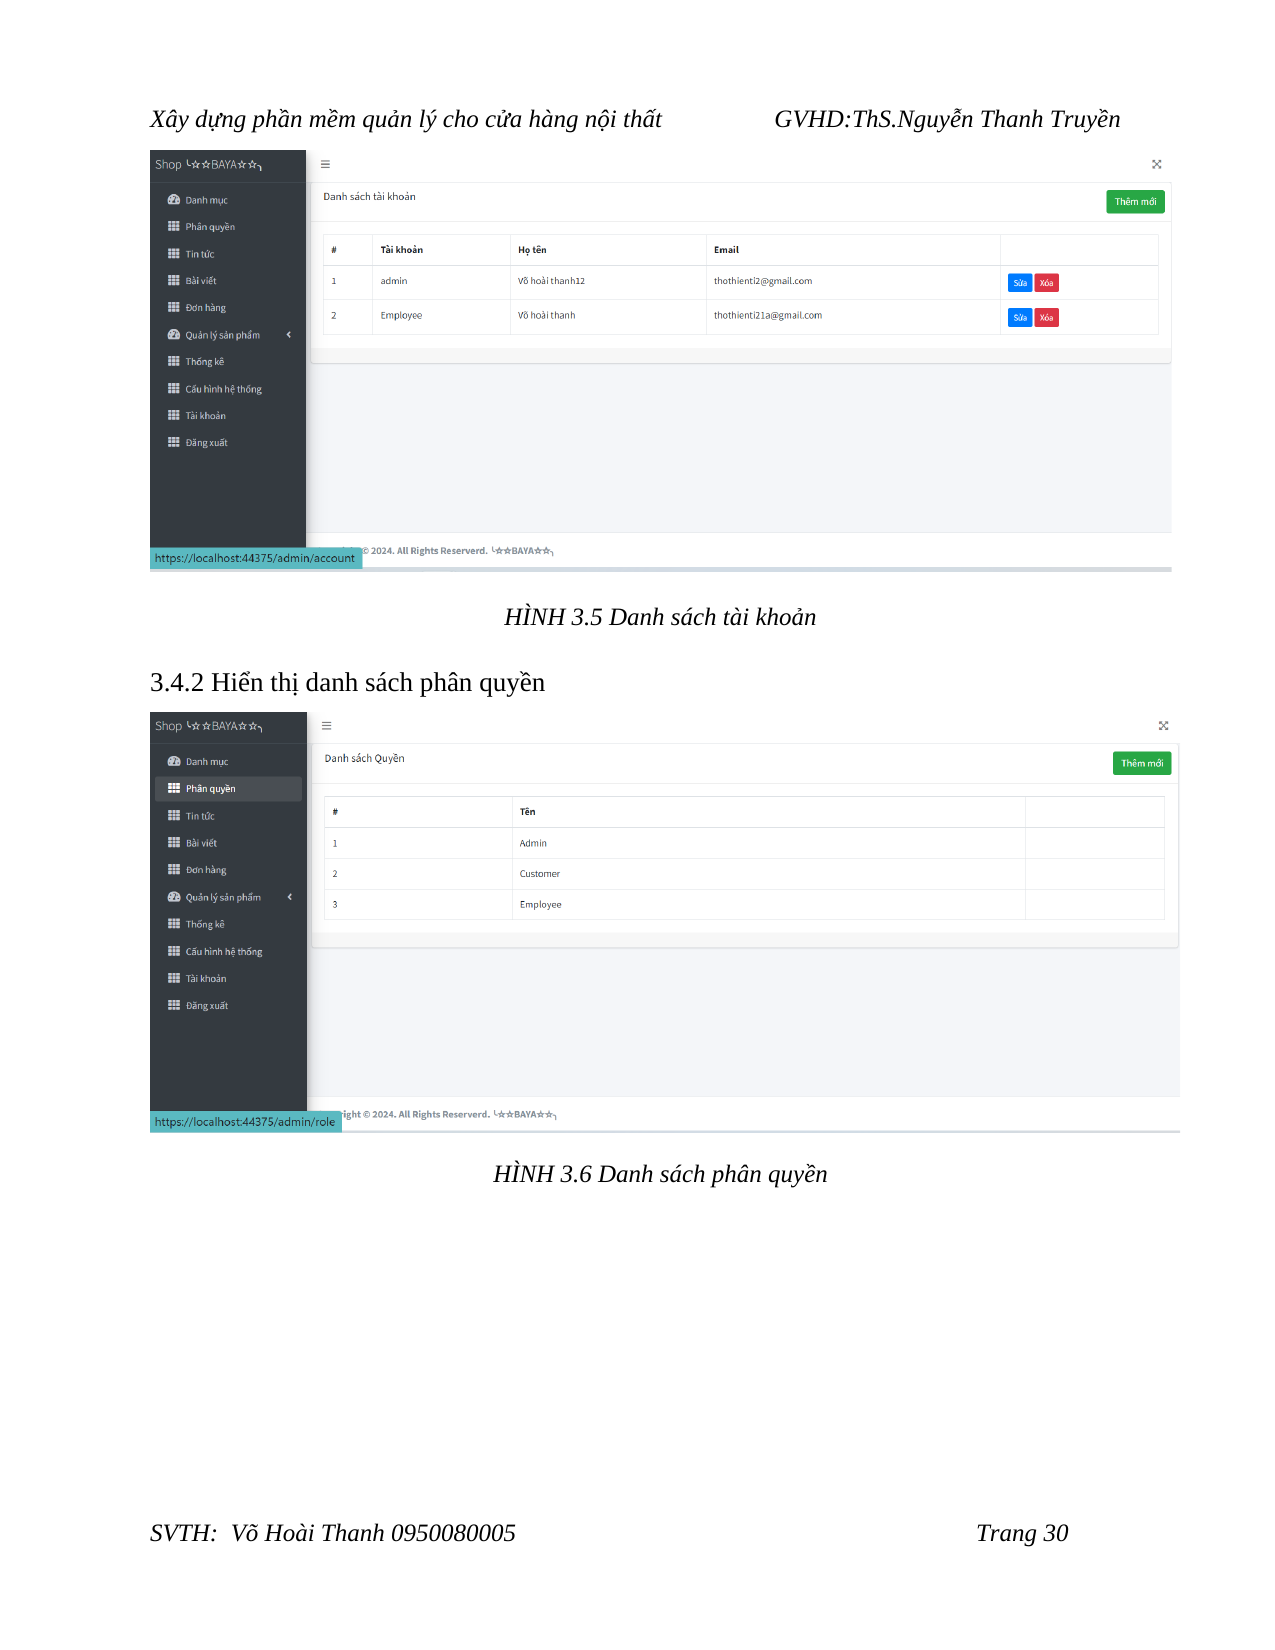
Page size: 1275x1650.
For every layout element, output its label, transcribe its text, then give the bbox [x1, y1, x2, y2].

picture [150, 712, 1181, 1133]
subtitle 3.4.2 Hiển thị danh sách phân quyền [150, 666, 1125, 697]
picture [150, 150, 1172, 572]
